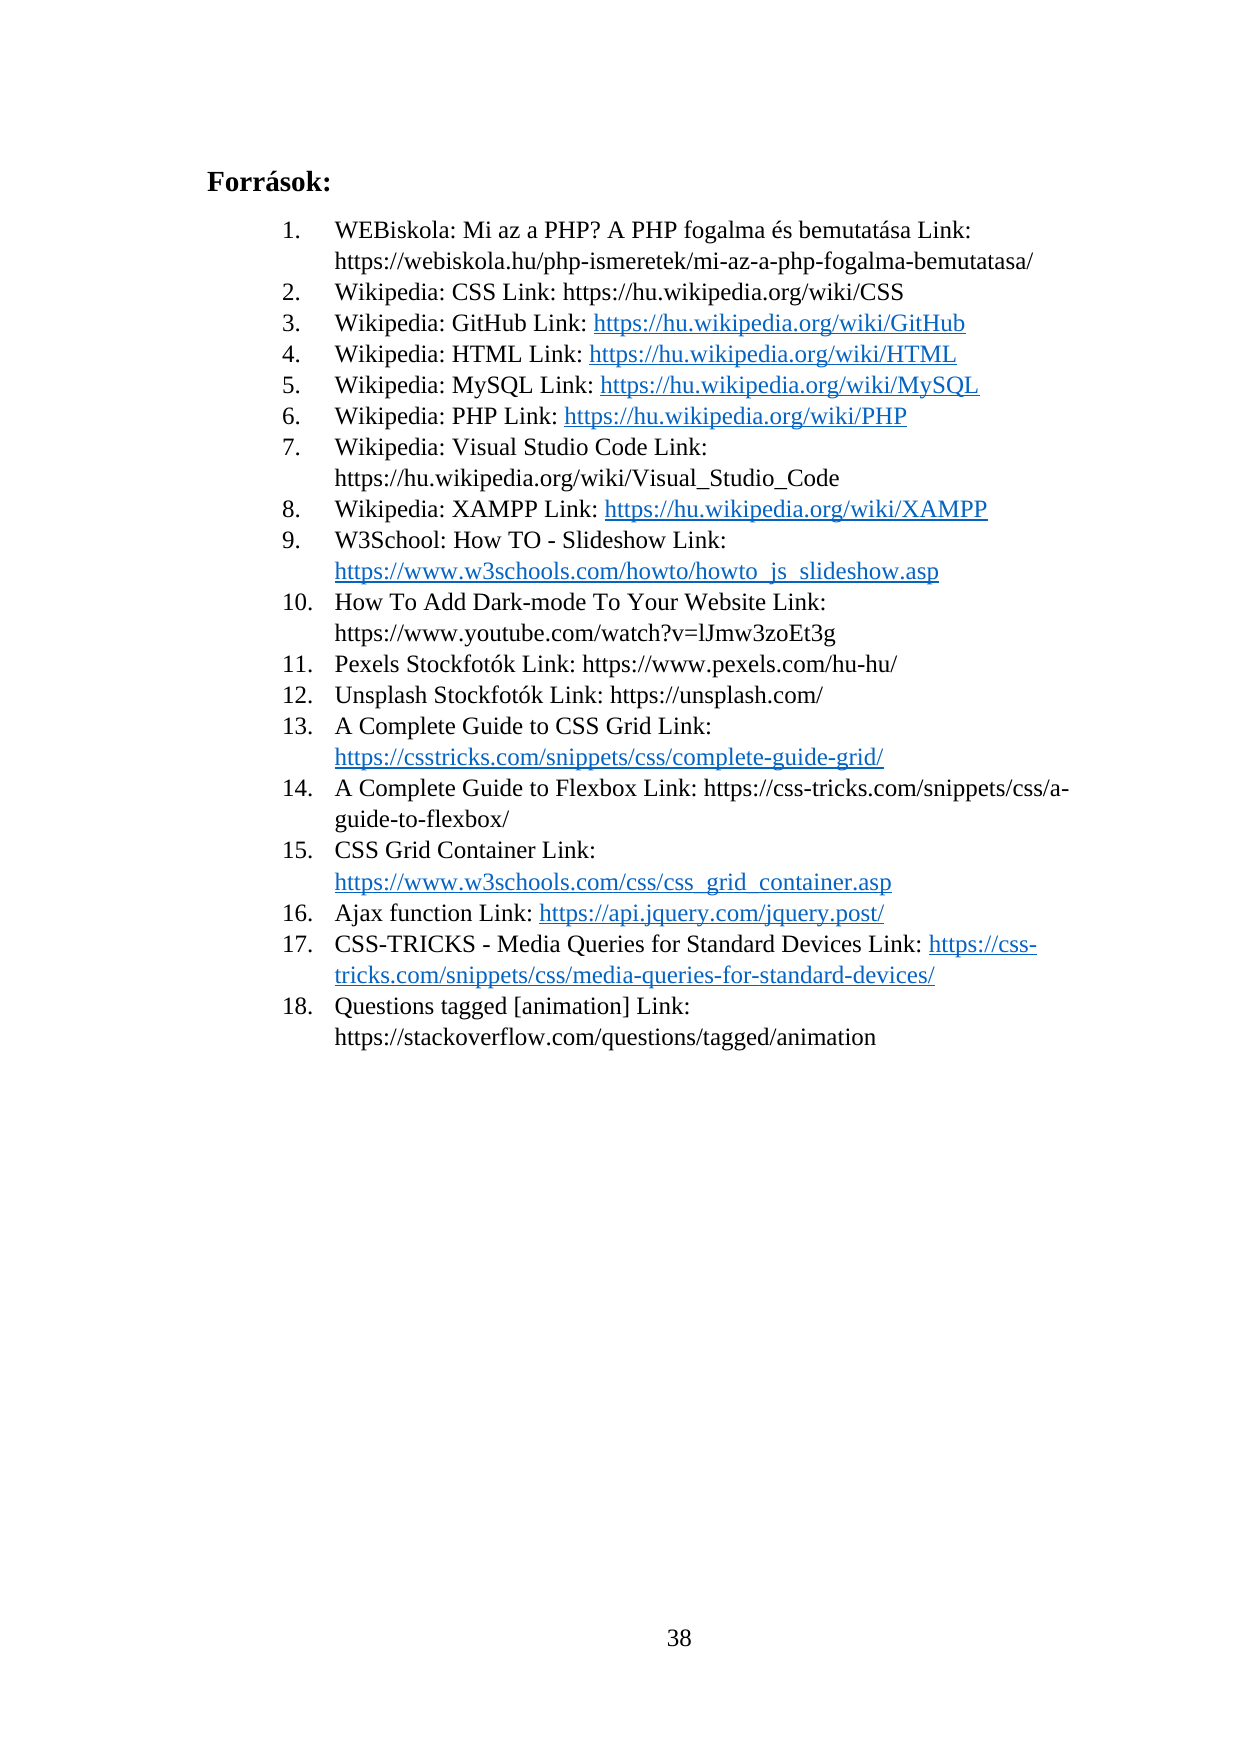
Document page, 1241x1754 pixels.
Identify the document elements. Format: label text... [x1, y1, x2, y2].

list A Complete Guide to Flexbox Link: https://css-tricks.com/snippets/css/a-guide-to-flexbox/ [282, 773, 1092, 833]
list Ajax function Link: https://api.jquery.com/jquery.post/ [282, 898, 1092, 926]
list Wikipedia: XAMPP Link: https://hu.wikipedia.org/wiki/XAMPP [282, 494, 1092, 523]
list A Complete Guide to CSS Grid Link: https://csstricks.com/snippets/css/complete-guide-grid/ [282, 711, 1092, 771]
list CSS Grid Container Link: https://www.w3schools.com/css/css_grid_container.asp [282, 836, 1092, 895]
list How To Add Dark-mode To Your Website Link: https://www.youtube.com/watch?v=lJmw3zoEt3g [282, 587, 1092, 647]
subtitle Források: [207, 164, 1092, 198]
list Pexels Stockfotók Link: https://www.pexels.com/hu-hu/ [282, 649, 1092, 678]
list https://hu.wikipedia.org/wiki/Visual_Studio_Code [334, 463, 1092, 492]
list Questions tagged [animation] Link: https://stackoverflow.com/questions/tagged/animation [282, 991, 1092, 1051]
list https://www.w3schools.com/howto/howto_js_slideshow.asp [334, 556, 1092, 585]
list Wikipedia: PHP Link: https://hu.wikipedia.org/wiki/PHP [282, 401, 1092, 430]
list WEBiskola: Mi az a PHP? A PHP fogalma és bemutatása Link: [282, 215, 1092, 243]
list CSS-TRICKS - Media Queries for Standard Devices Link: https://css-tricks.com/snippets/css/media-queries-for-standard-devices/ [282, 929, 1092, 988]
list W3School: How TO - Slideshow Link: [282, 525, 1092, 554]
list Unsplash Stockfotók Link: https://unsplash.com/ [282, 680, 1092, 709]
list https://webiskola.hu/php-ismeretek/mi-az-a-php-fogalma-bemutatasa/ [334, 246, 1092, 274]
list Wikipedia: GitHub Link: https://hu.wikipedia.org/wiki/GitHub [282, 308, 1092, 337]
list Wikipedia: Visual Studio Code Link: [282, 432, 1092, 461]
list Wikipedia: CSS Link: https://hu.wikipedia.org/wiki/CSS [282, 277, 1092, 306]
list Wikipedia: HTML Link: https://hu.wikipedia.org/wiki/HTML [282, 339, 1092, 368]
list Wikipedia: MySQL Link: https://hu.wikipedia.org/wiki/MySQL [282, 370, 1092, 399]
